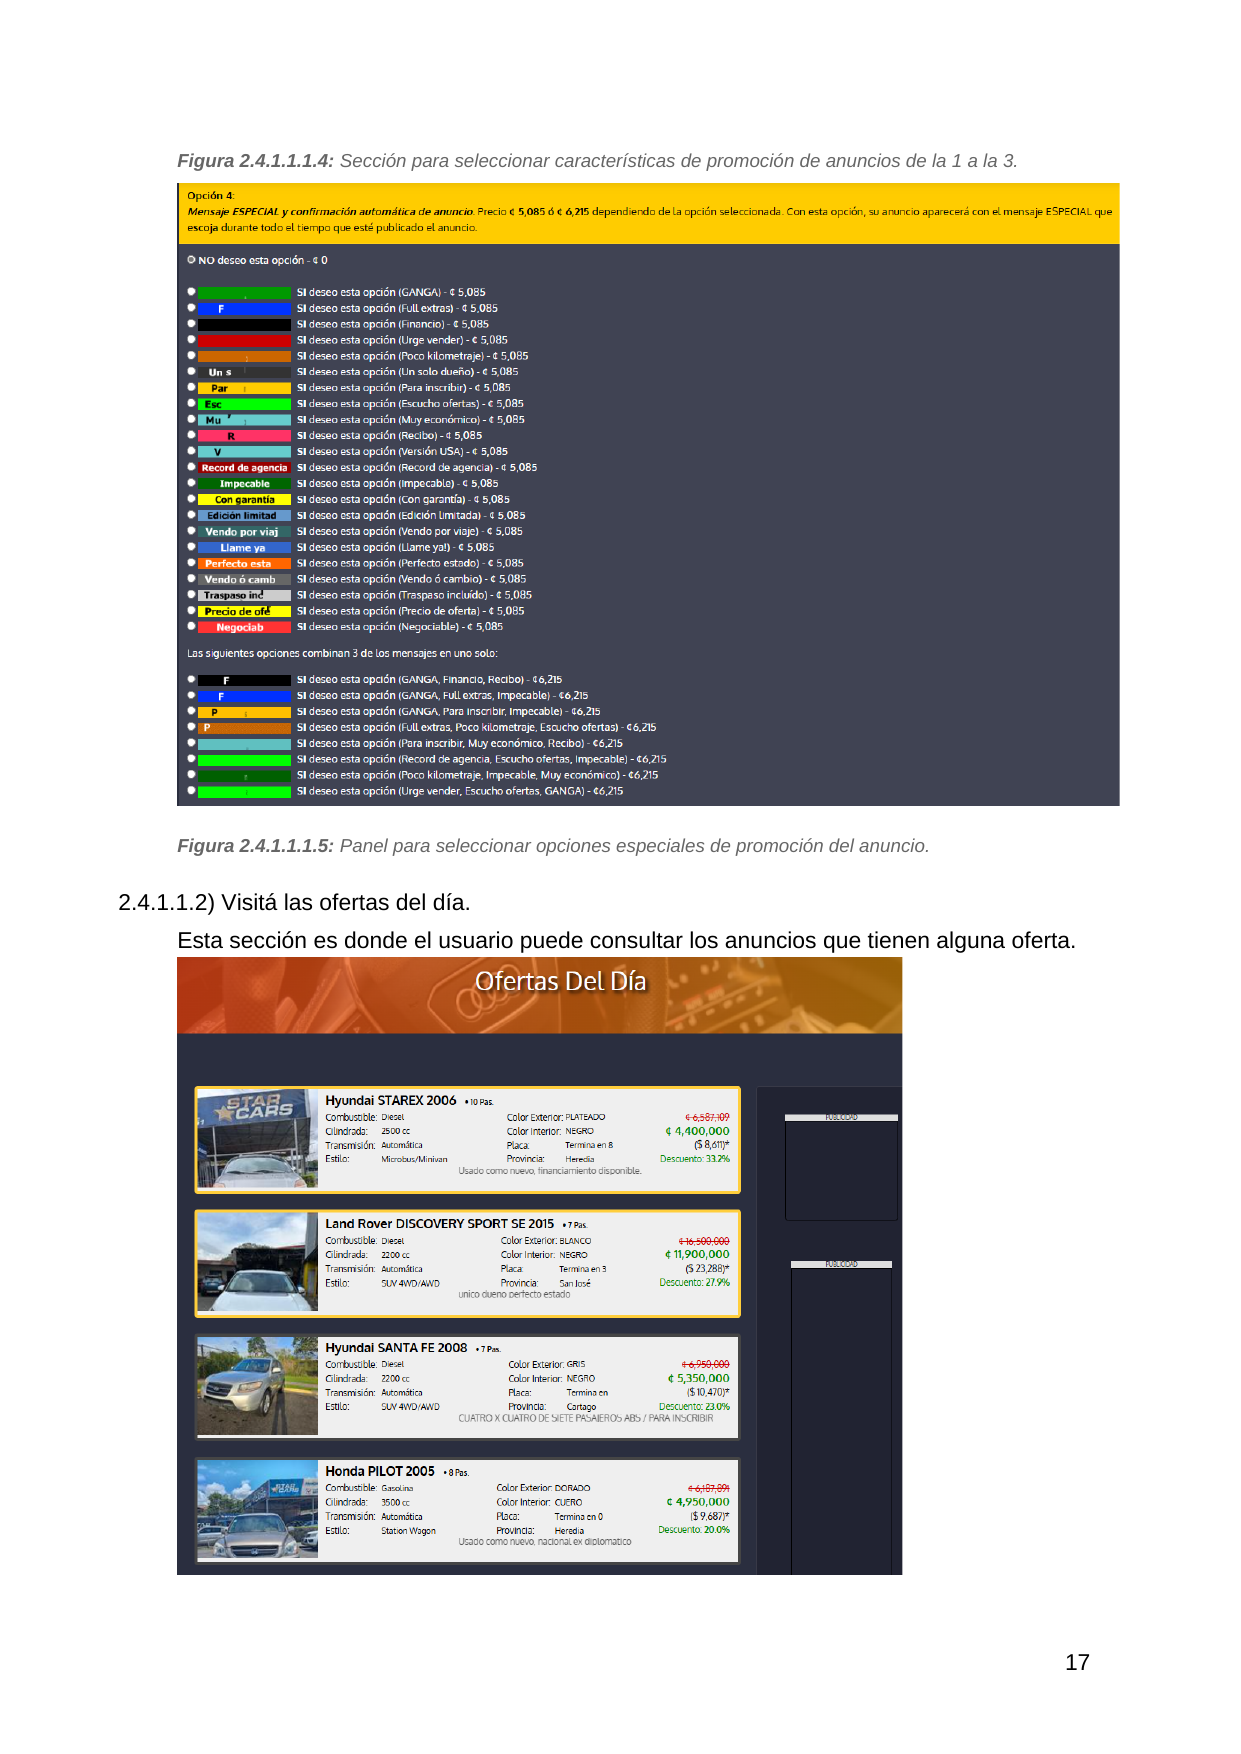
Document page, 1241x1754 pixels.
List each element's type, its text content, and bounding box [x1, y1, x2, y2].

subtitle Figura 2.4.1.1.1.4: Sección para seleccionar características de promoción de anuncios de la 1 a la 3. [177, 150, 1090, 172]
picture [177, 957, 903, 1575]
subtitle Figura 2.4.1.1.1.5: Panel para seleccionar opciones especiales de promoción del anuncio. [177, 835, 1090, 856]
picture [177, 183, 1120, 806]
subtitle 2.4.1.1.2) Visitá las ofertas del día. [118, 889, 1090, 915]
text Esta sección es donde el usuario puede consultar los anuncios que tienen alguna oferta. [177, 927, 1090, 954]
